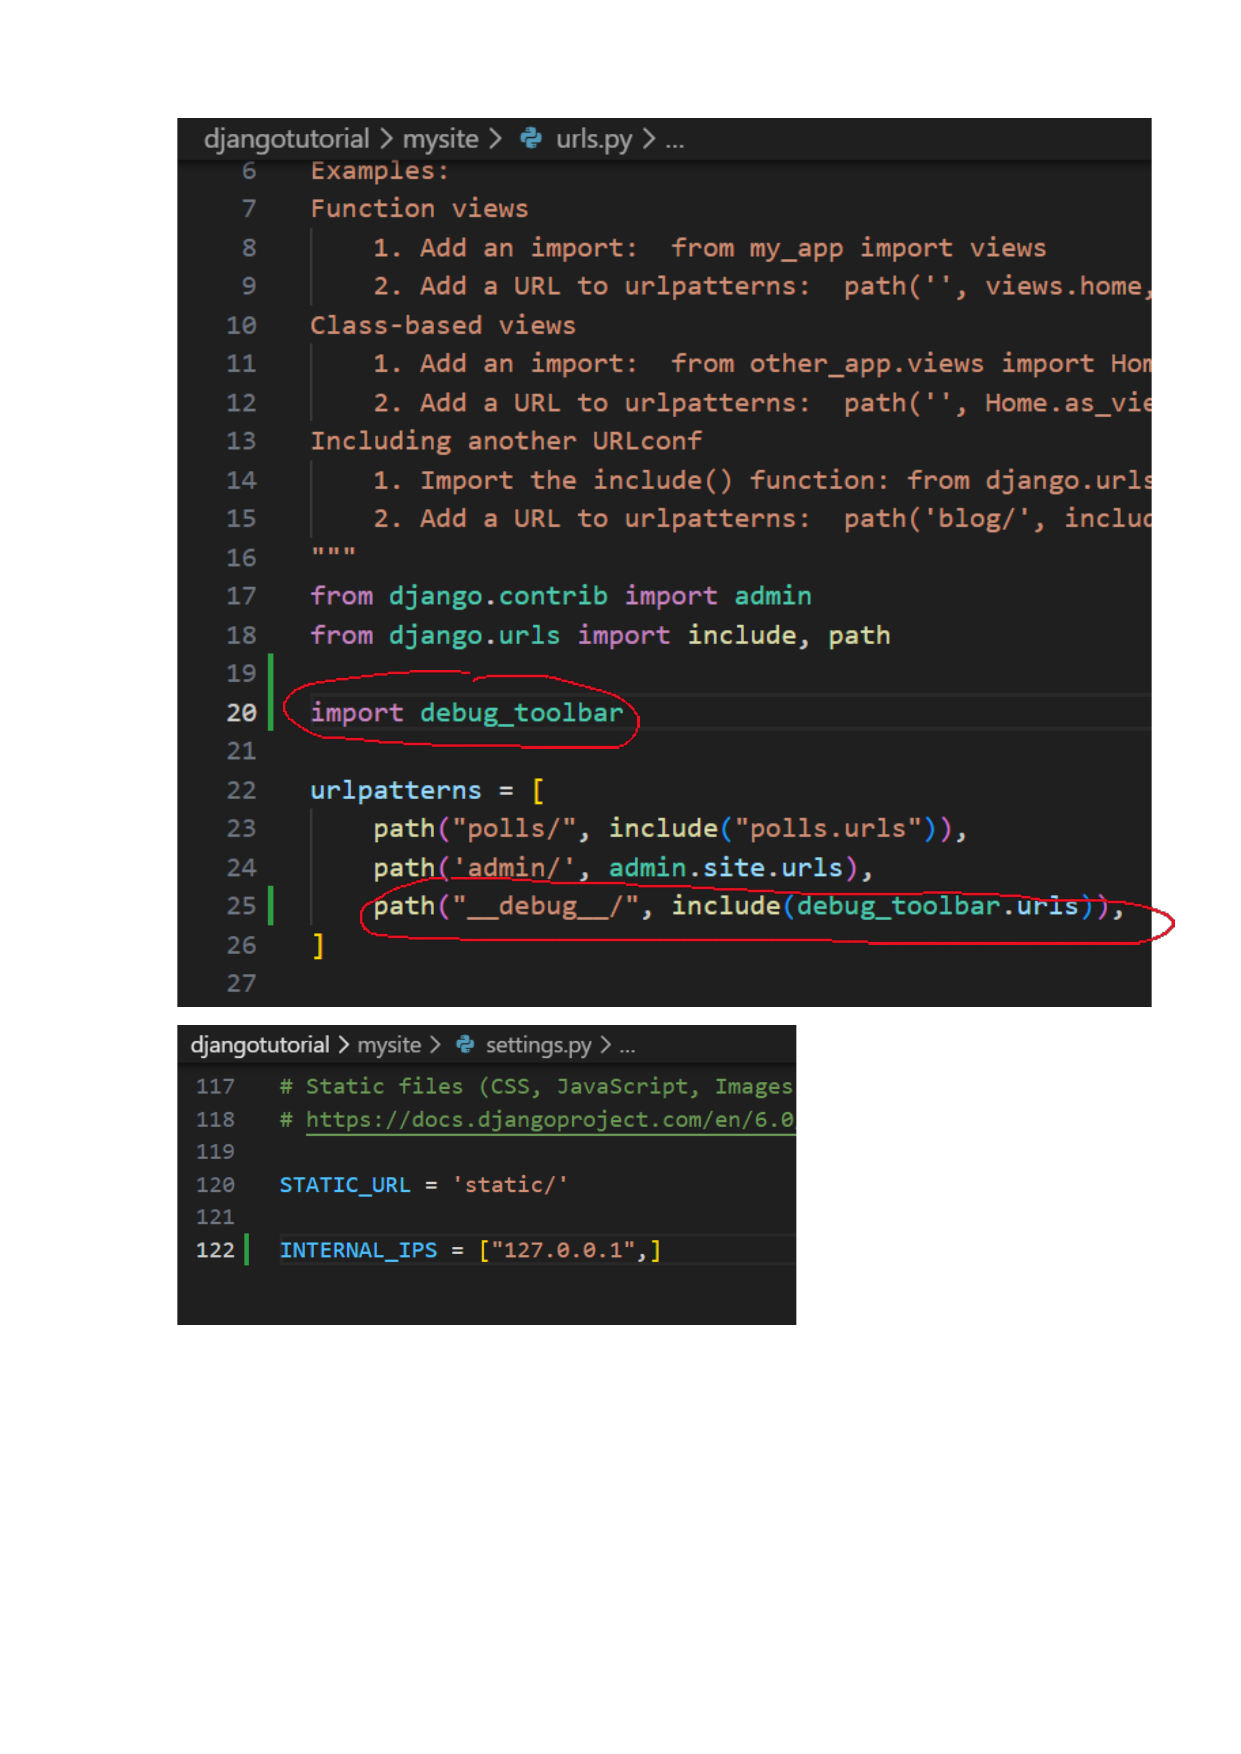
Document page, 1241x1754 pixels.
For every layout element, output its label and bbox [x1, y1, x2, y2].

picture [177, 118, 1175, 1007]
picture [177, 1025, 797, 1325]
